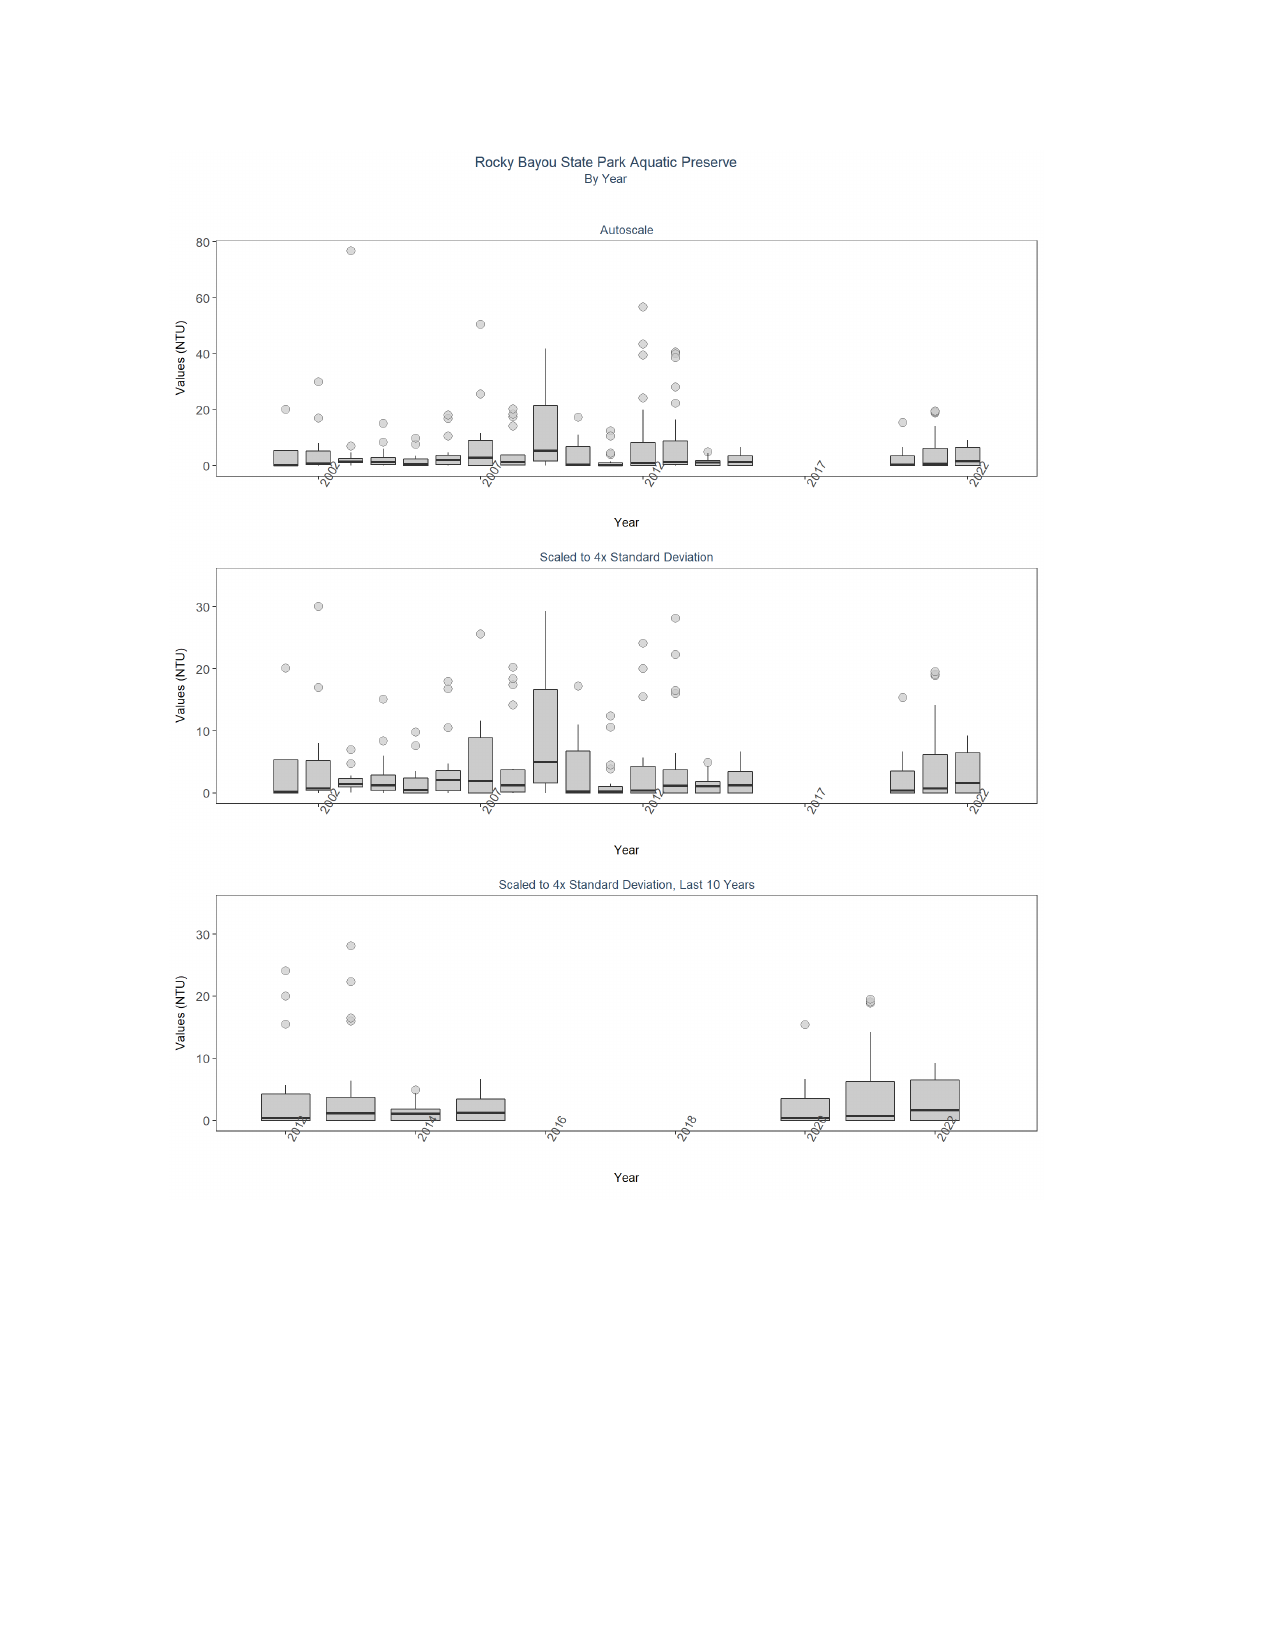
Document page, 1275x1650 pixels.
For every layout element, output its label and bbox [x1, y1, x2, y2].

picture [168, 150, 1044, 1200]
